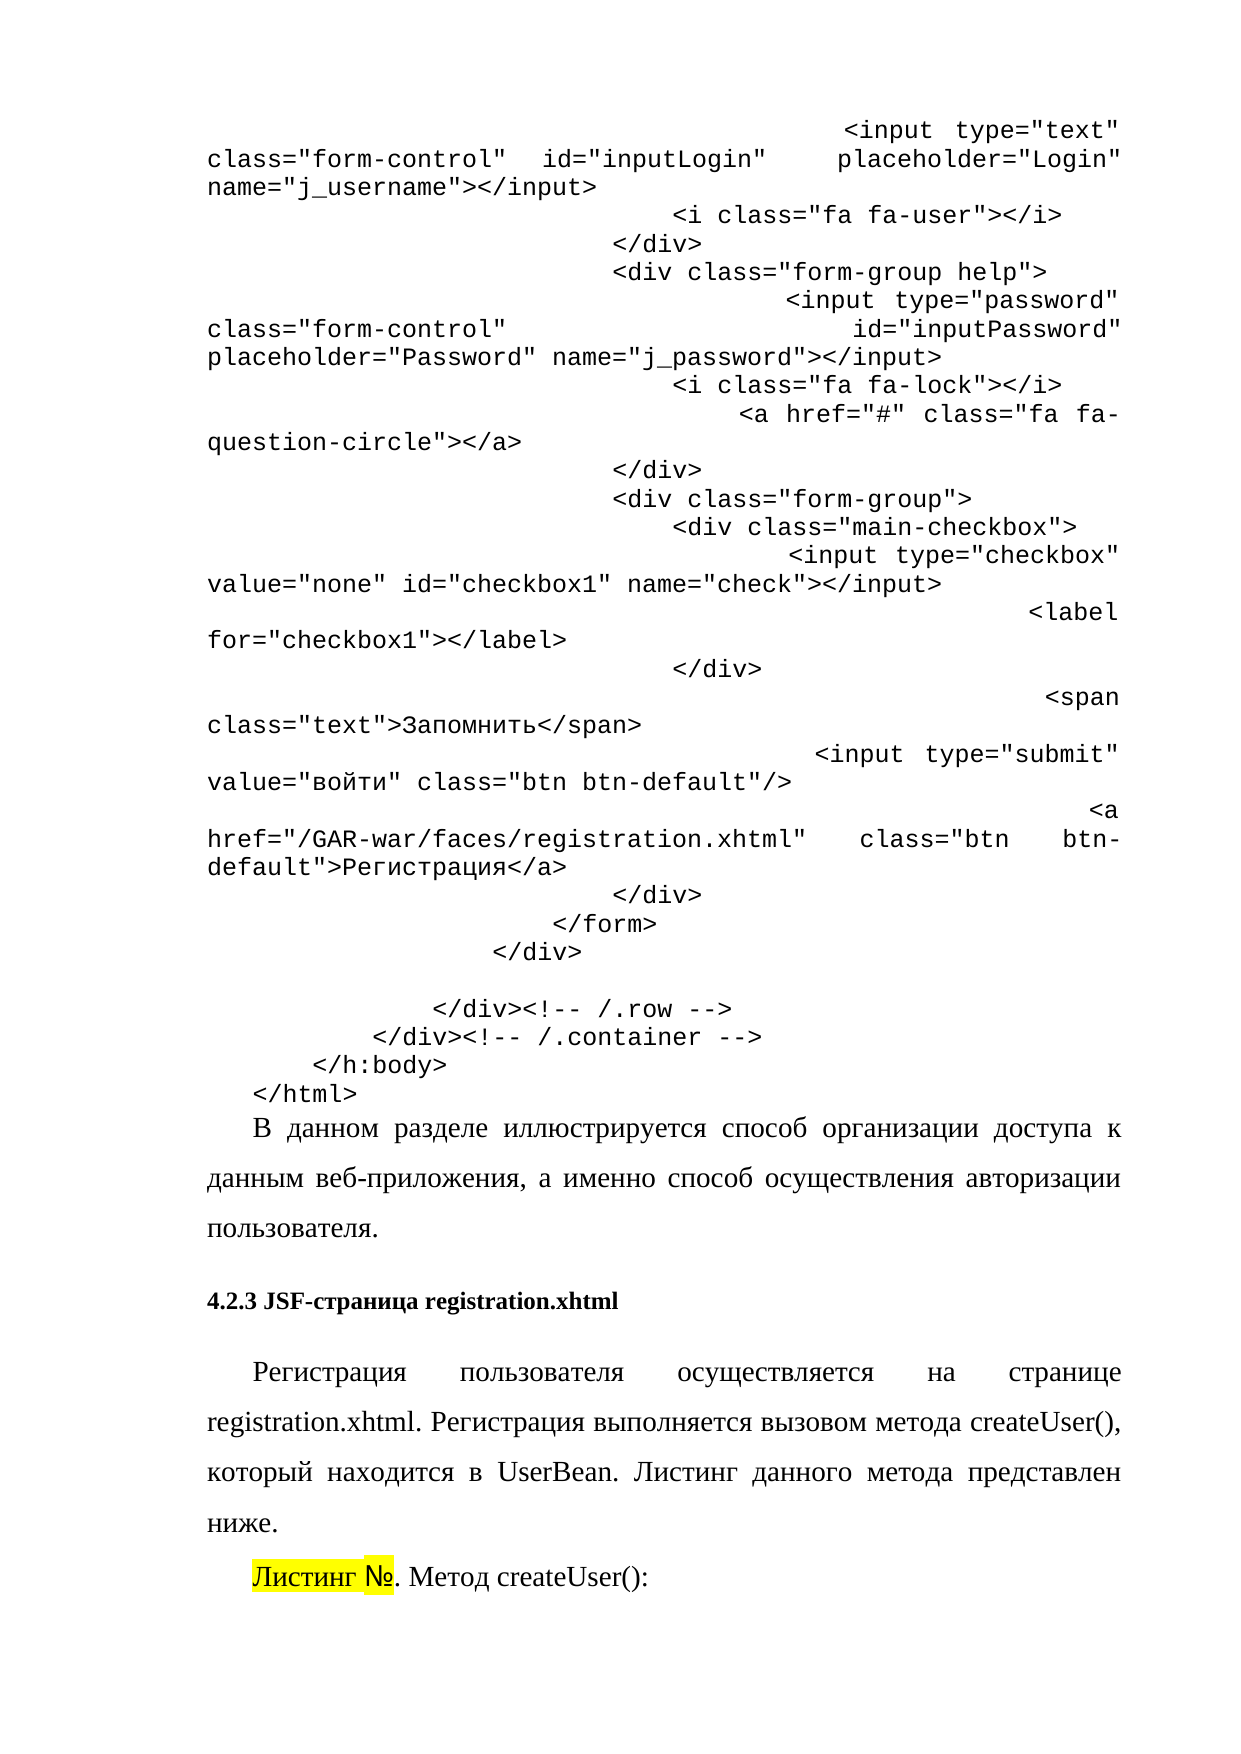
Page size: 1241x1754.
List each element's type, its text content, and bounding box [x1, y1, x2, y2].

text </div> [207, 940, 1122, 968]
text <div class="main-checkbox"> [207, 515, 1122, 543]
text <a href="/GAR-war/faces/registration.xhtml" class="btn btn-default">Регистрация</a> [207, 798, 1122, 883]
text </div> [207, 656, 1122, 685]
text <a href="#" class="fa fa-question-circle"></a> [207, 401, 1122, 458]
text В данном разделе иллюстрируется способ организации доступа к данным веб-приложения, а именно способ осуществления авторизации пользователя. [207, 1110, 1122, 1244]
text Регистрация пользователя осуществляется на странице registration.xhtml. Регистрация выполняется вызовом метода createUser(), который находится в UserBean. Листинг данного метода представлен ниже. [207, 1354, 1122, 1538]
text <input type="password" class="form-control" id="inputPassword" placeholder="Password" name="j_password"></input> [207, 288, 1122, 373]
text <input type="checkbox" value="none" id="checkbox1" name="check"></input> [207, 543, 1122, 600]
text <i class="fa fa-lock"></i> [207, 373, 1122, 401]
text <div class="form-group help"> [207, 260, 1122, 288]
text <div class="form-group"> [207, 486, 1122, 515]
text </div> [207, 883, 1122, 911]
text </div> [207, 458, 1122, 486]
text </form> [207, 911, 1122, 940]
text <span class="text">Запомнить</span> [207, 685, 1122, 741]
text 4.2.3 JSF-страница registration.xhtml [207, 1286, 1122, 1314]
text </div> [207, 231, 1122, 260]
text Листинг №. Метод createUser(): [207, 1555, 364, 1595]
text Листинг №. Метод createUser(): [394, 1555, 1122, 1595]
text </div><!-- /.container --> [207, 1025, 1122, 1053]
text </div><!-- /.row --> [207, 996, 1122, 1025]
text <label for="checkbox1"></label> [207, 600, 1122, 656]
text </h:body> [207, 1053, 1122, 1081]
text <input type="submit" value="войти" class="btn btn-default"/> [207, 741, 1122, 798]
text <input type="text" class="form-control" id="inputLogin" placeholder="Login" name="j_username"></input> [207, 118, 1122, 203]
text </html> [207, 1081, 1122, 1110]
text <i class="fa fa-user"></i> [207, 203, 1122, 231]
